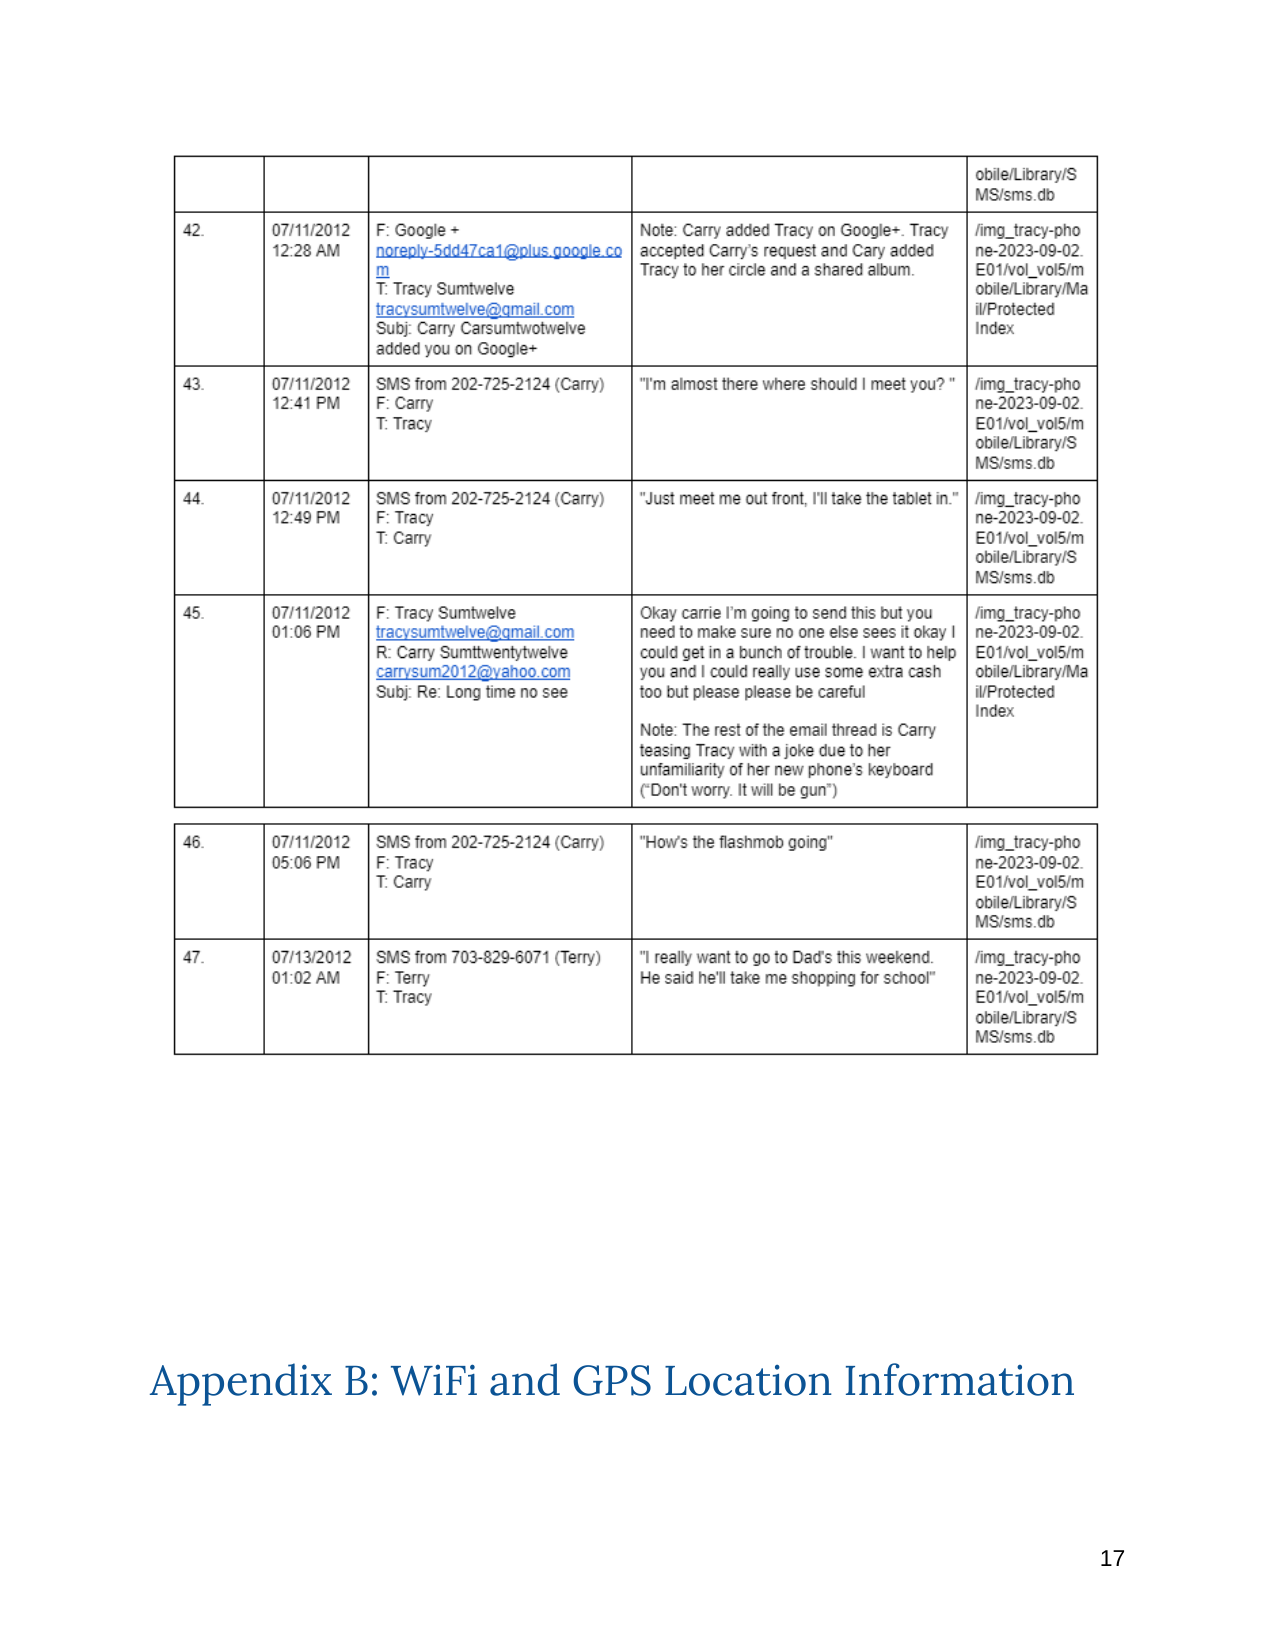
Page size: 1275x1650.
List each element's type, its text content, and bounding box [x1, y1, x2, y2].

subtitle Appendix B: WiFi and GPS Location Information [150, 1353, 1125, 1406]
picture [170, 150, 1105, 815]
picture [170, 818, 1105, 1062]
